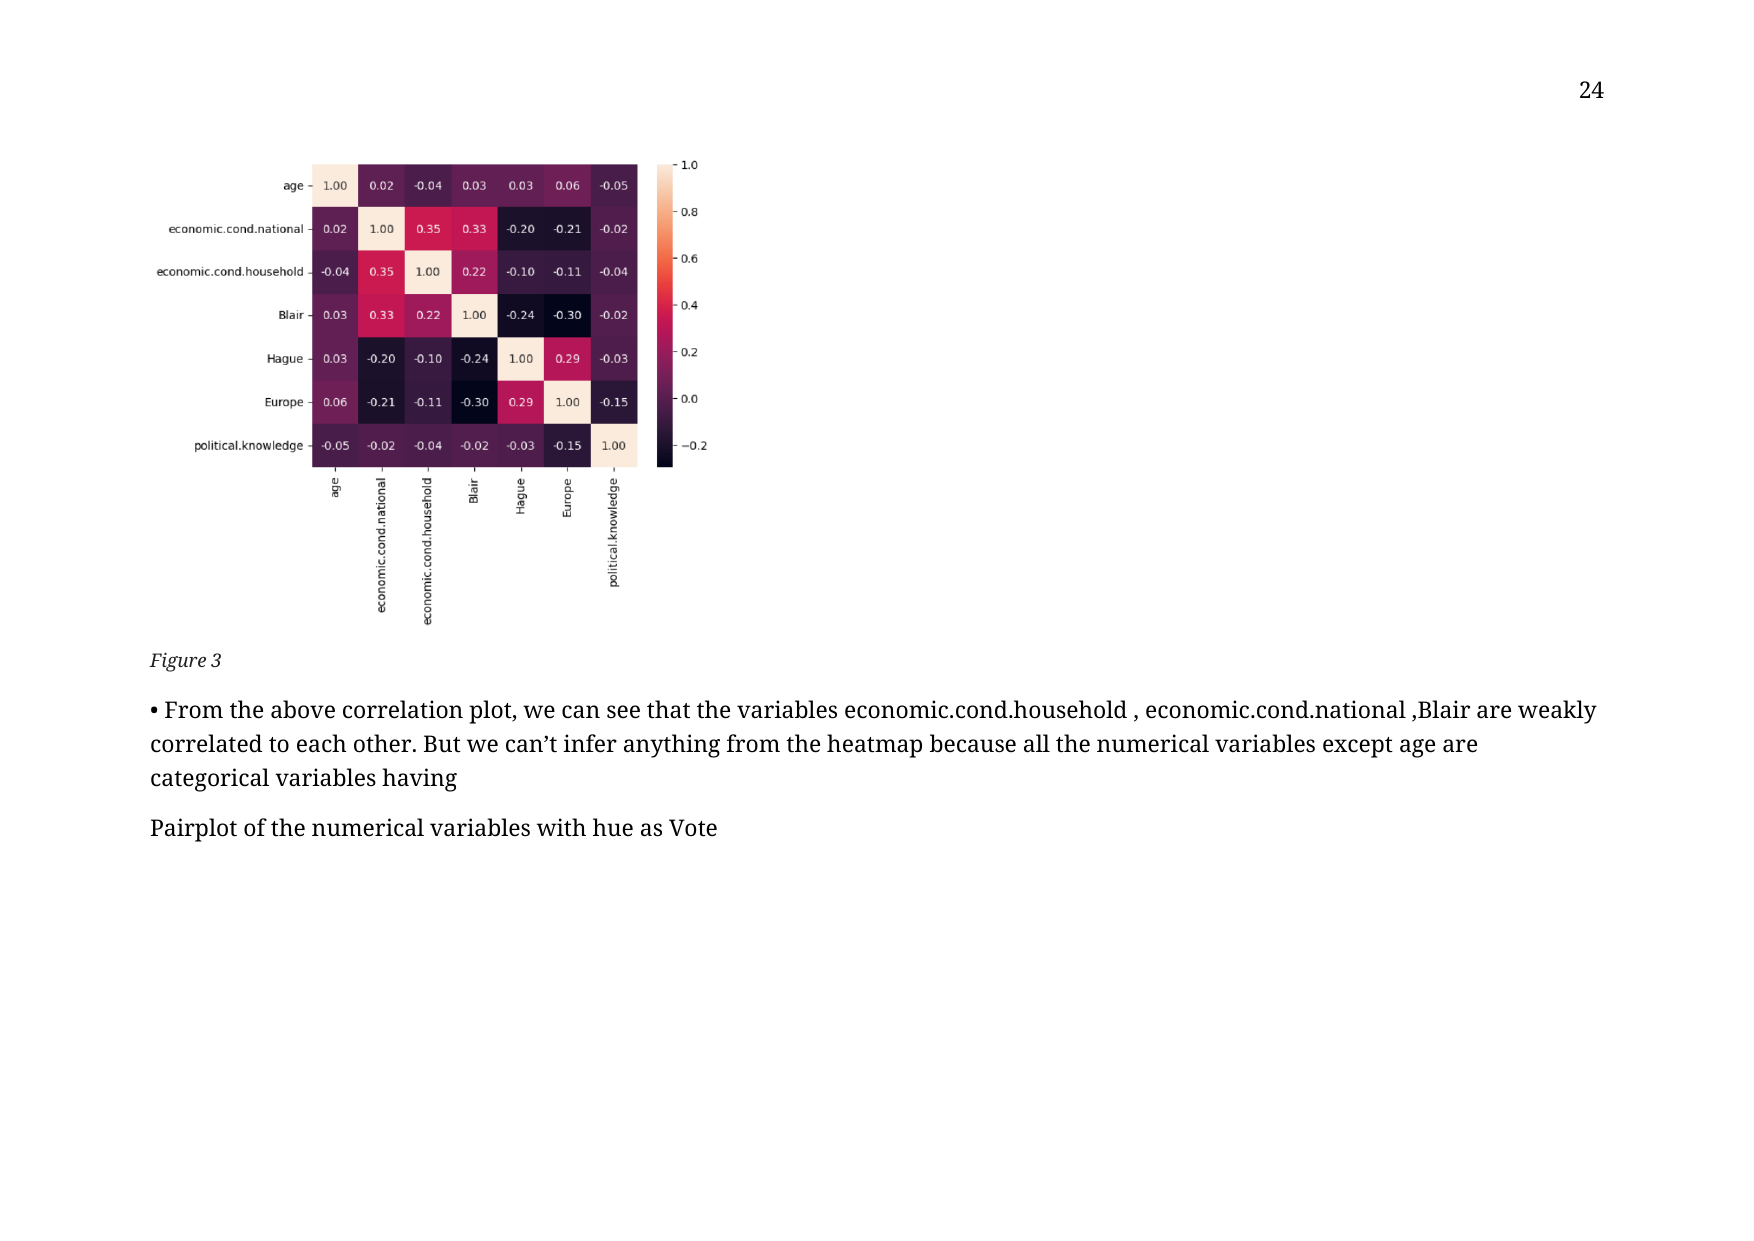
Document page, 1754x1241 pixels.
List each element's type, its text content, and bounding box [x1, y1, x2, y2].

text Pairplot of the numerical variables with hue as Vote [150, 812, 1604, 843]
picture [150, 150, 723, 629]
text • From the above correlation plot, we can see that the variables economic.cond.household , economic.cond.national ,Blair are weakly correlated to each other. But we can’t infer anything from the heatmap because all the numerical variables except age are categorical variables having [150, 694, 1604, 793]
